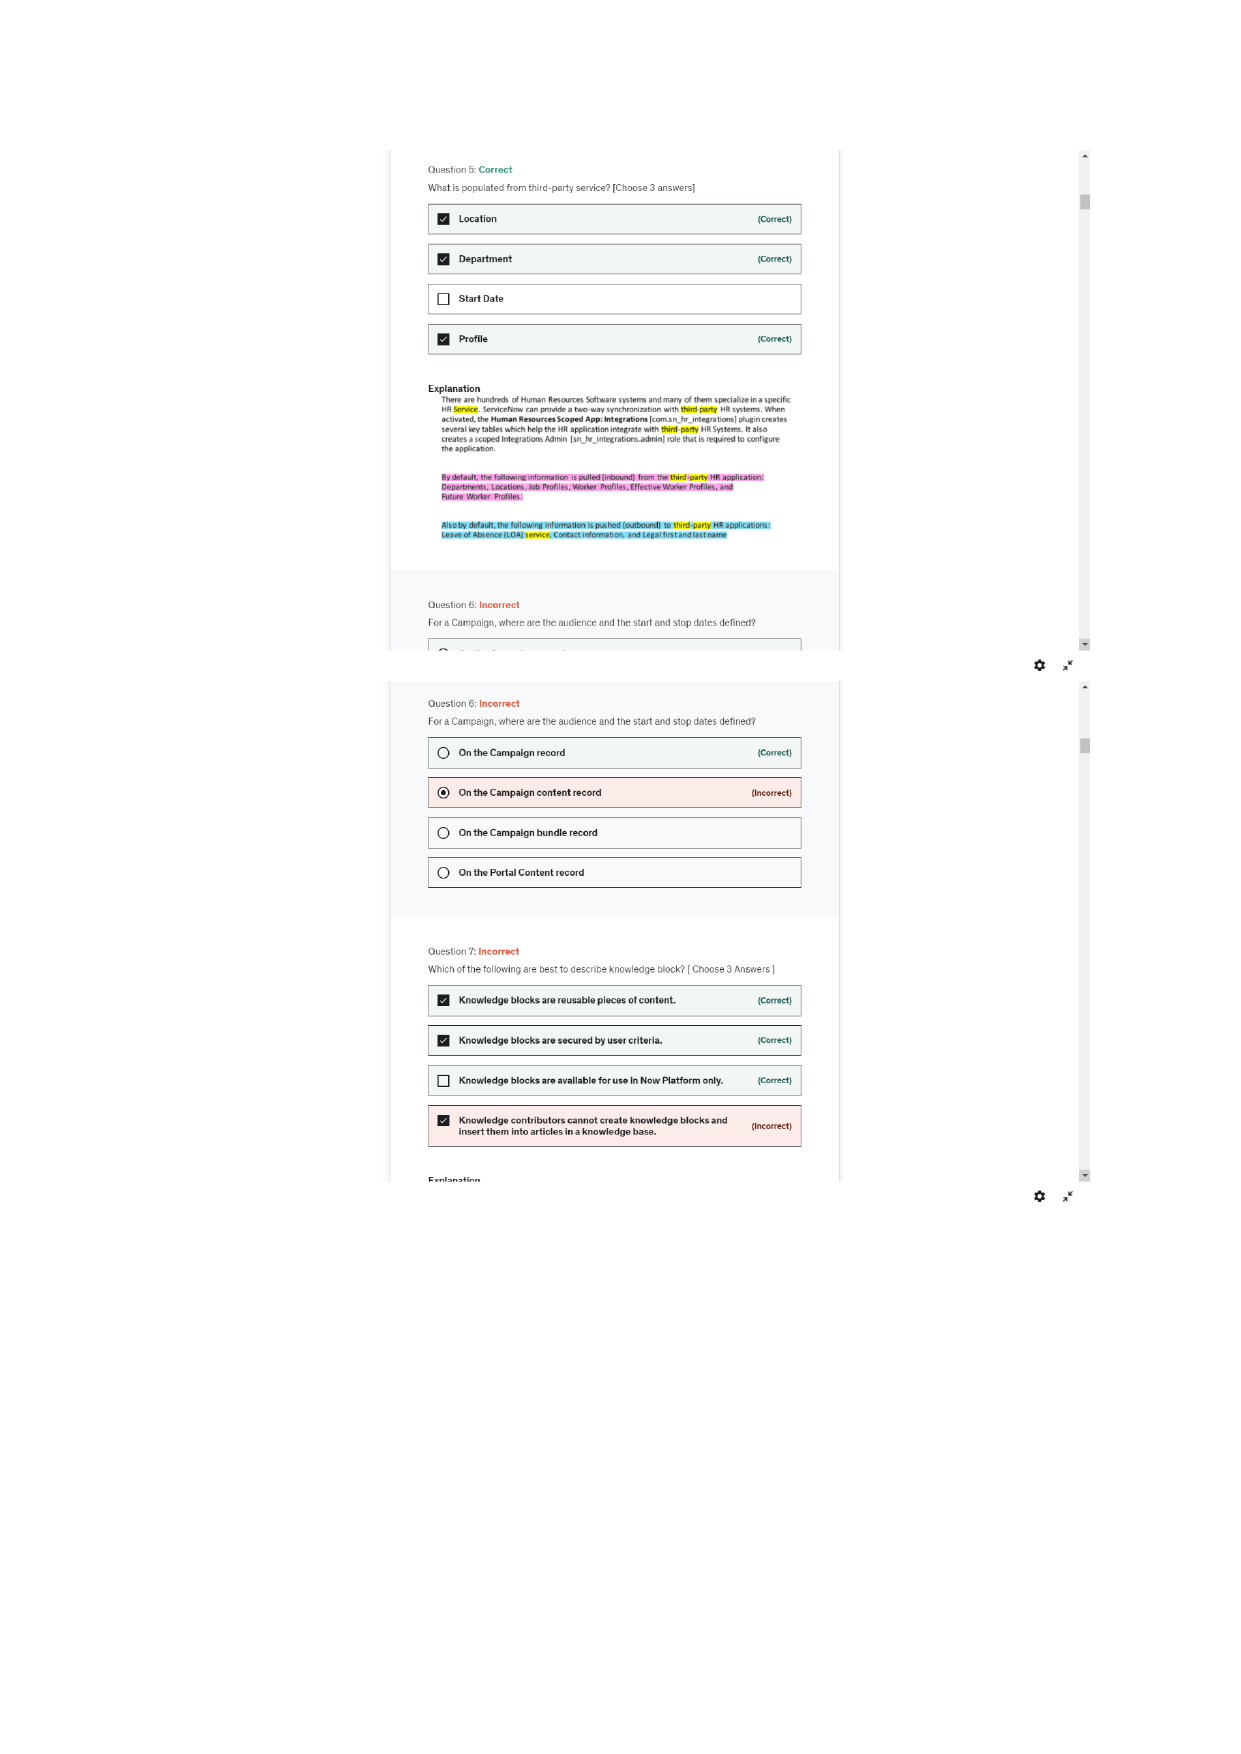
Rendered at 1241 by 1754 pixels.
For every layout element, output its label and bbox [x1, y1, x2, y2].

picture [150, 150, 1091, 679]
picture [150, 681, 1091, 1210]
